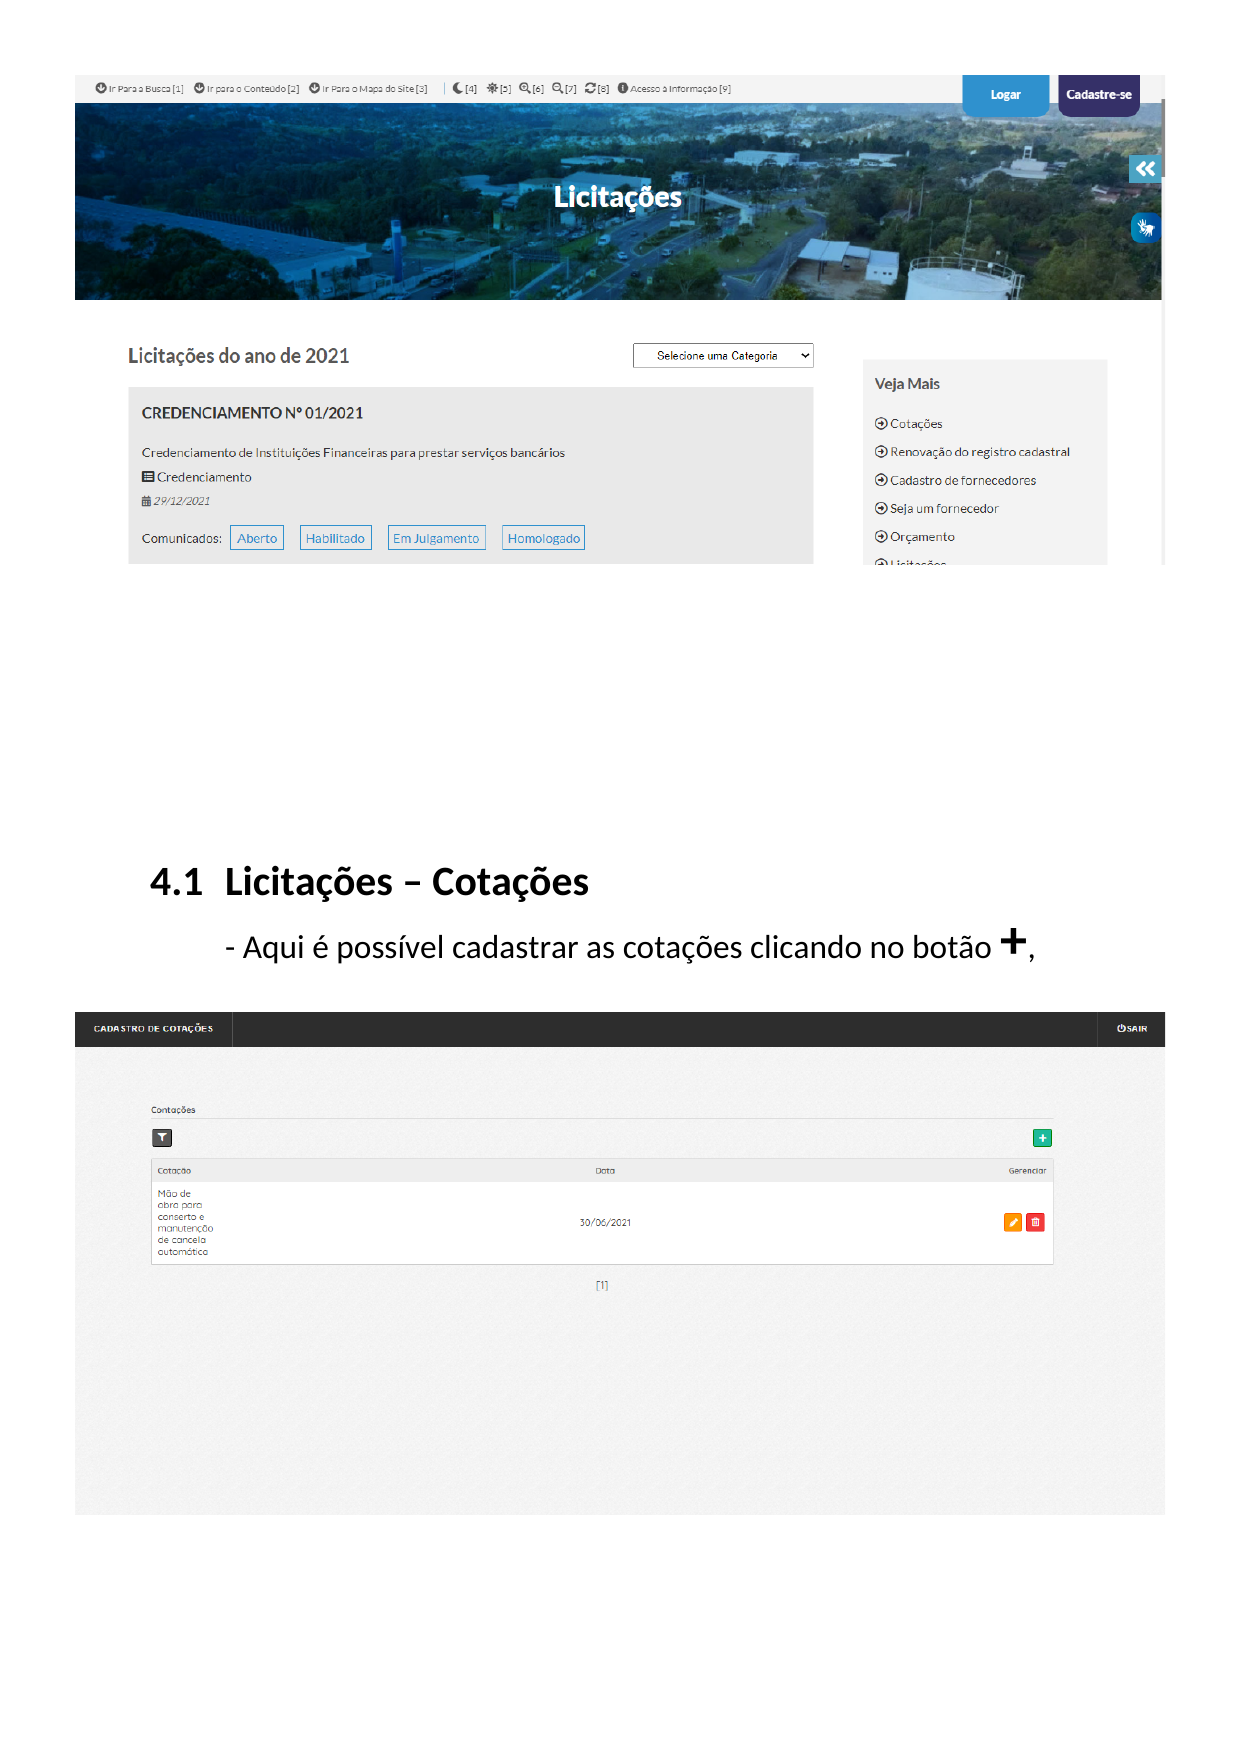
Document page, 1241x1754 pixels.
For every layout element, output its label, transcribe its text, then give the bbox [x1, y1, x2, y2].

picture [75, 75, 1166, 565]
text - Aqui é possível cadastrar as cotações clicando no botão +, [225, 906, 1165, 972]
picture [75, 1012, 1166, 1515]
list Licitações – Cotações [150, 855, 1165, 906]
